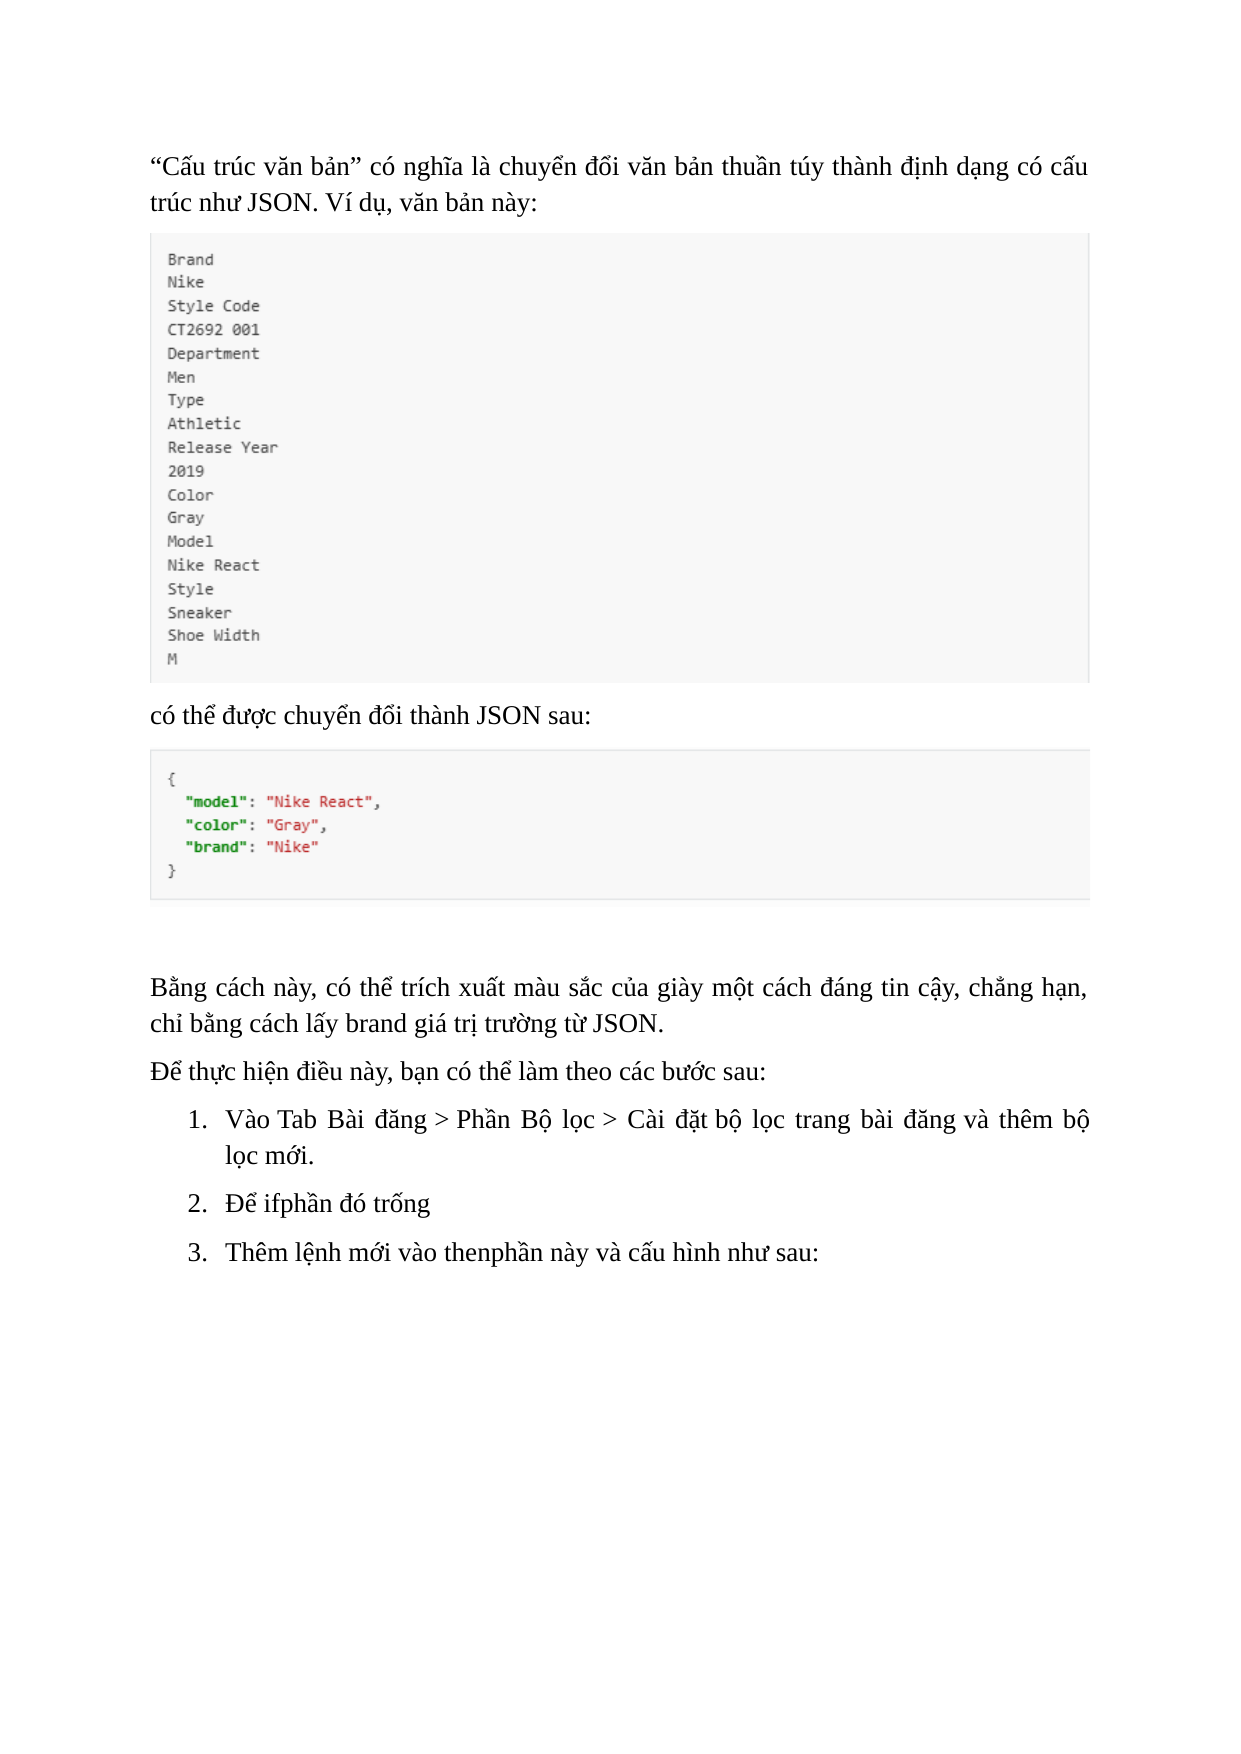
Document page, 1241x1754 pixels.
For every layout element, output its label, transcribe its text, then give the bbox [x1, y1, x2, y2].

text Bằng cách này, có thể trích xuất màu sắc của giày một cách đáng tin cậy, chẳng hạn, chỉ bằng cách lấy brand giá trị trường từ JSON. [150, 971, 1090, 1038]
text Để thực hiện điều này, bạn có thể làm theo các bước sau: [150, 1055, 1090, 1086]
text “Cấu trúc văn bản” có nghĩa là chuyển đổi văn bản thuần túy thành định dạng có cấu trúc như JSON. Ví dụ, văn bản này: [150, 150, 1090, 217]
picture [150, 747, 1091, 907]
list Vào Tab Bài đăng > Phần Bộ lọc > Cài đặt bộ lọc trang bài đăng và thêm bộ lọc mới. [187, 1103, 1090, 1170]
list Thêm lệnh mới vào thenphần này và cấu hình như sau: [187, 1236, 1090, 1267]
list Để ifphần đó trống [187, 1187, 1090, 1219]
picture [150, 233, 1091, 683]
text có thể được chuyển đổi thành JSON sau: [150, 699, 1090, 731]
